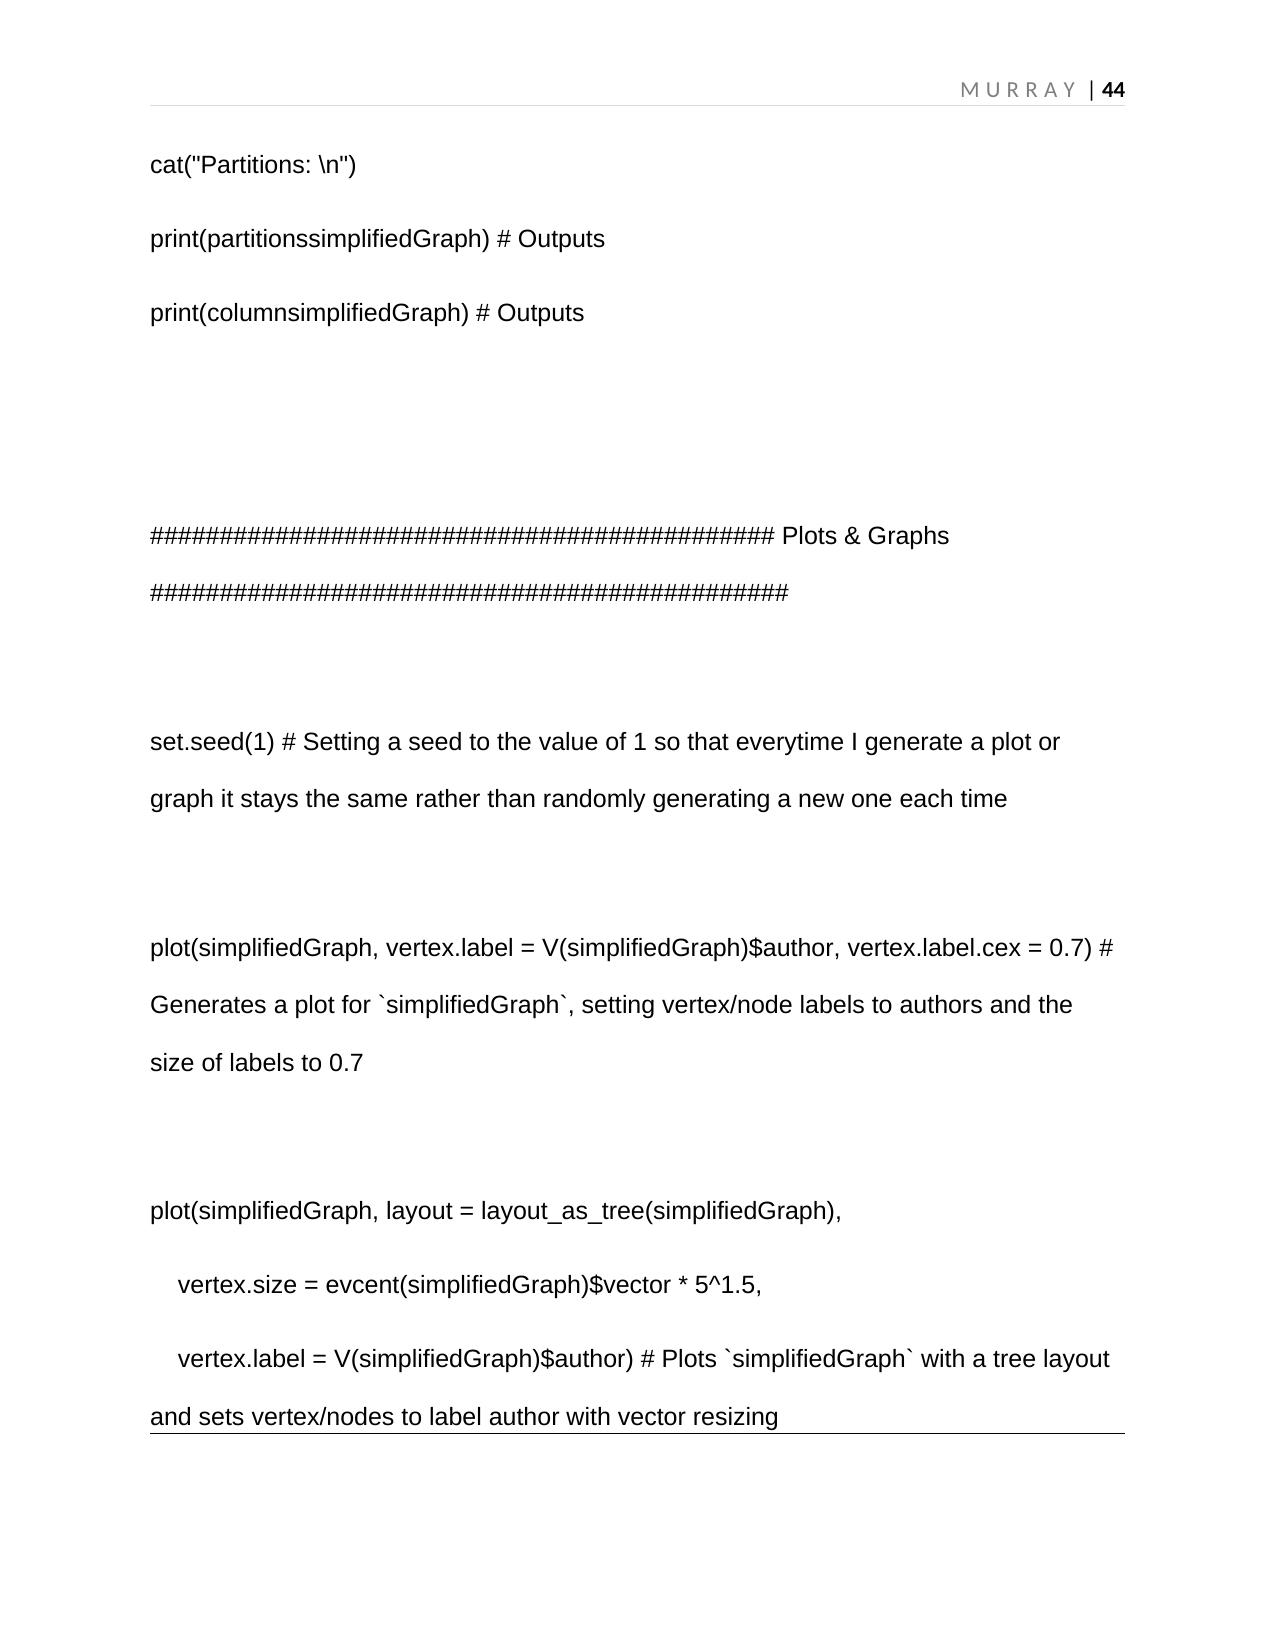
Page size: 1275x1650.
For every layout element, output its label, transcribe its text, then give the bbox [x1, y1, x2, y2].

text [150, 1270, 1125, 1299]
text set.seed(1) # Setting a seed to the value of 1 so that everytime I generate a plot or graph it stays the same rather than randomly generating a new one each time [150, 727, 1125, 813]
text print(partitionssimplifiedGraph) # Outputs [150, 224, 1125, 253]
text plot(simplifiedGraph, layout = layout_as_tree(simplifiedGraph), [150, 1196, 1125, 1224]
text cat("Partitions: \n") [150, 150, 1125, 179]
text vertex.label = V(simplifiedGraph)$author) # Plots `simplifiedGraph` with a tree layout and sets vertex/nodes to label author with vector resizing [150, 1344, 1125, 1433]
text print(columnsimplifiedGraph) # Outputs [150, 298, 1125, 327]
text plot(simplifiedGraph, vertex.label = V(simplifiedGraph)$author, vertex.label.cex = 0.7) # Generates a plot for `simplifiedGraph`, setting vertex/node labels to authors and the size of labels to 0.7 [150, 932, 1125, 1076]
text ############################################# Plots & Graphs ############################################## [150, 521, 1125, 607]
